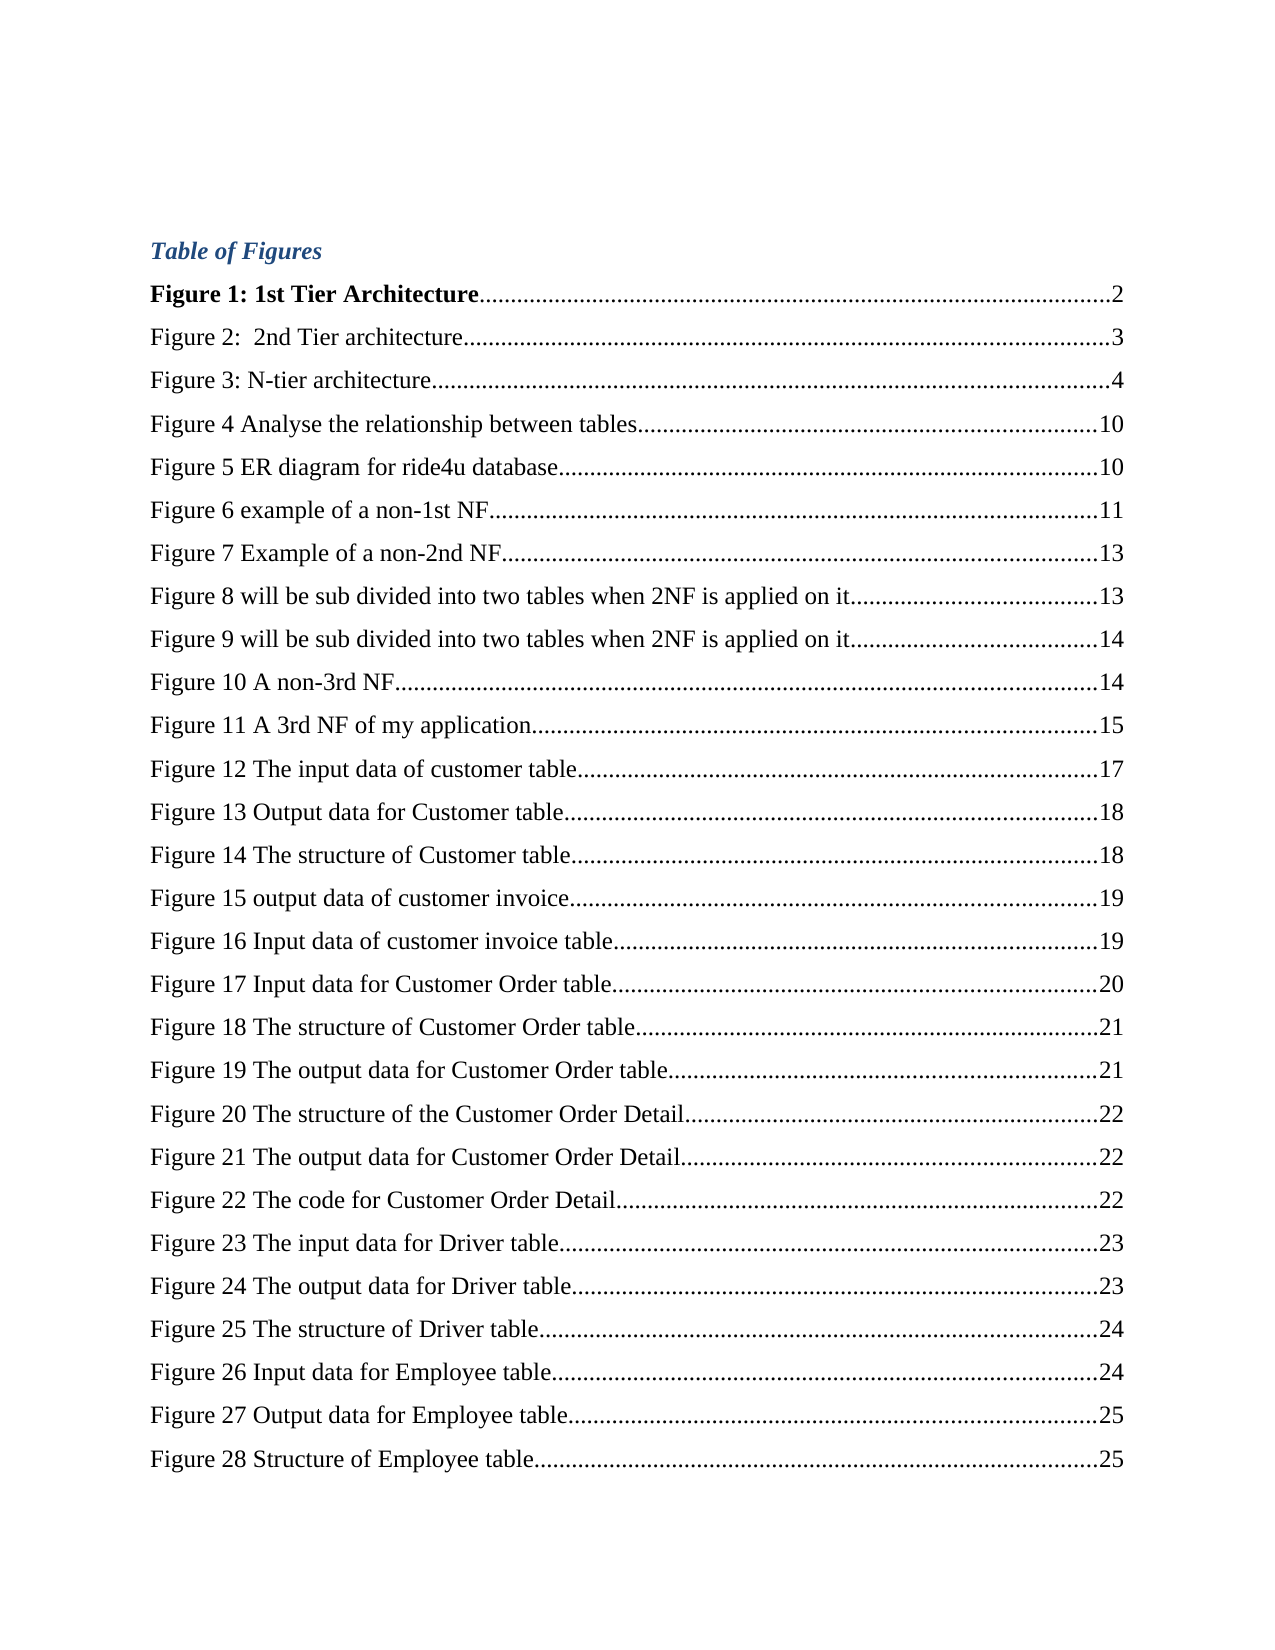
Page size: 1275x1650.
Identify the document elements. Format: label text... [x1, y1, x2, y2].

text Figure 23 The input data for Driver table 23 [150, 1228, 1125, 1257]
text Figure 17 Input data for Customer Order table 20 [150, 969, 1125, 998]
text Figure 5 ER diagram for ride4u database 10 [150, 452, 1125, 481]
text Figure 4 Analyse the relationship between tables 10 [150, 409, 1125, 437]
text Figure 1: 1st Tier Architecture 2 [150, 279, 1125, 308]
text Figure 8 will be sub divided into two tables when 2NF is applied on it 13 [150, 581, 1125, 610]
text Figure 26 Input data for Employee table 24 [150, 1357, 1125, 1386]
text Figure 24 The output data for Driver table 23 [150, 1271, 1125, 1300]
text Figure 15 output data of customer invoice 19 [150, 883, 1125, 912]
text Figure 25 The structure of Driver table 24 [150, 1314, 1125, 1343]
text Figure 18 The structure of Customer Order table 21 [150, 1012, 1125, 1041]
text Figure 11 A 3rd NF of my application 15 [150, 711, 1125, 739]
text Figure 3: N-tier architecture 4 [150, 366, 1125, 394]
text Figure 2: 2nd Tier architecture 3 [150, 322, 1125, 351]
text Figure 20 The structure of the Customer Order Detail 22 [150, 1099, 1125, 1127]
text Figure 21 The output data for Customer Order Detail 22 [150, 1142, 1125, 1171]
text Figure 9 will be sub divided into two tables when 2NF is applied on it 14 [150, 624, 1125, 653]
text Figure 16 Input data of customer invoice table 19 [150, 926, 1125, 955]
text Figure 7 Example of a non-2nd NF 13 [150, 538, 1125, 567]
text Figure 14 The structure of Customer table 18 [150, 840, 1125, 869]
text Figure 27 Output data for Employee table 25 [150, 1401, 1125, 1429]
text Figure 10 A non-3rd NF 14 [150, 667, 1125, 696]
text Figure 28 Structure of Employee table 25 [150, 1444, 1125, 1472]
text Figure 22 The code for Customer Order Detail 22 [150, 1185, 1125, 1214]
text Figure 13 Output data for Customer table 18 [150, 797, 1125, 826]
text Table of Figures [150, 236, 1125, 265]
text Figure 6 example of a non-1st NF 11 [150, 495, 1125, 524]
text Figure 19 The output data for Customer Order table 21 [150, 1056, 1125, 1084]
text Figure 12 The input data of customer table 17 [150, 754, 1125, 782]
